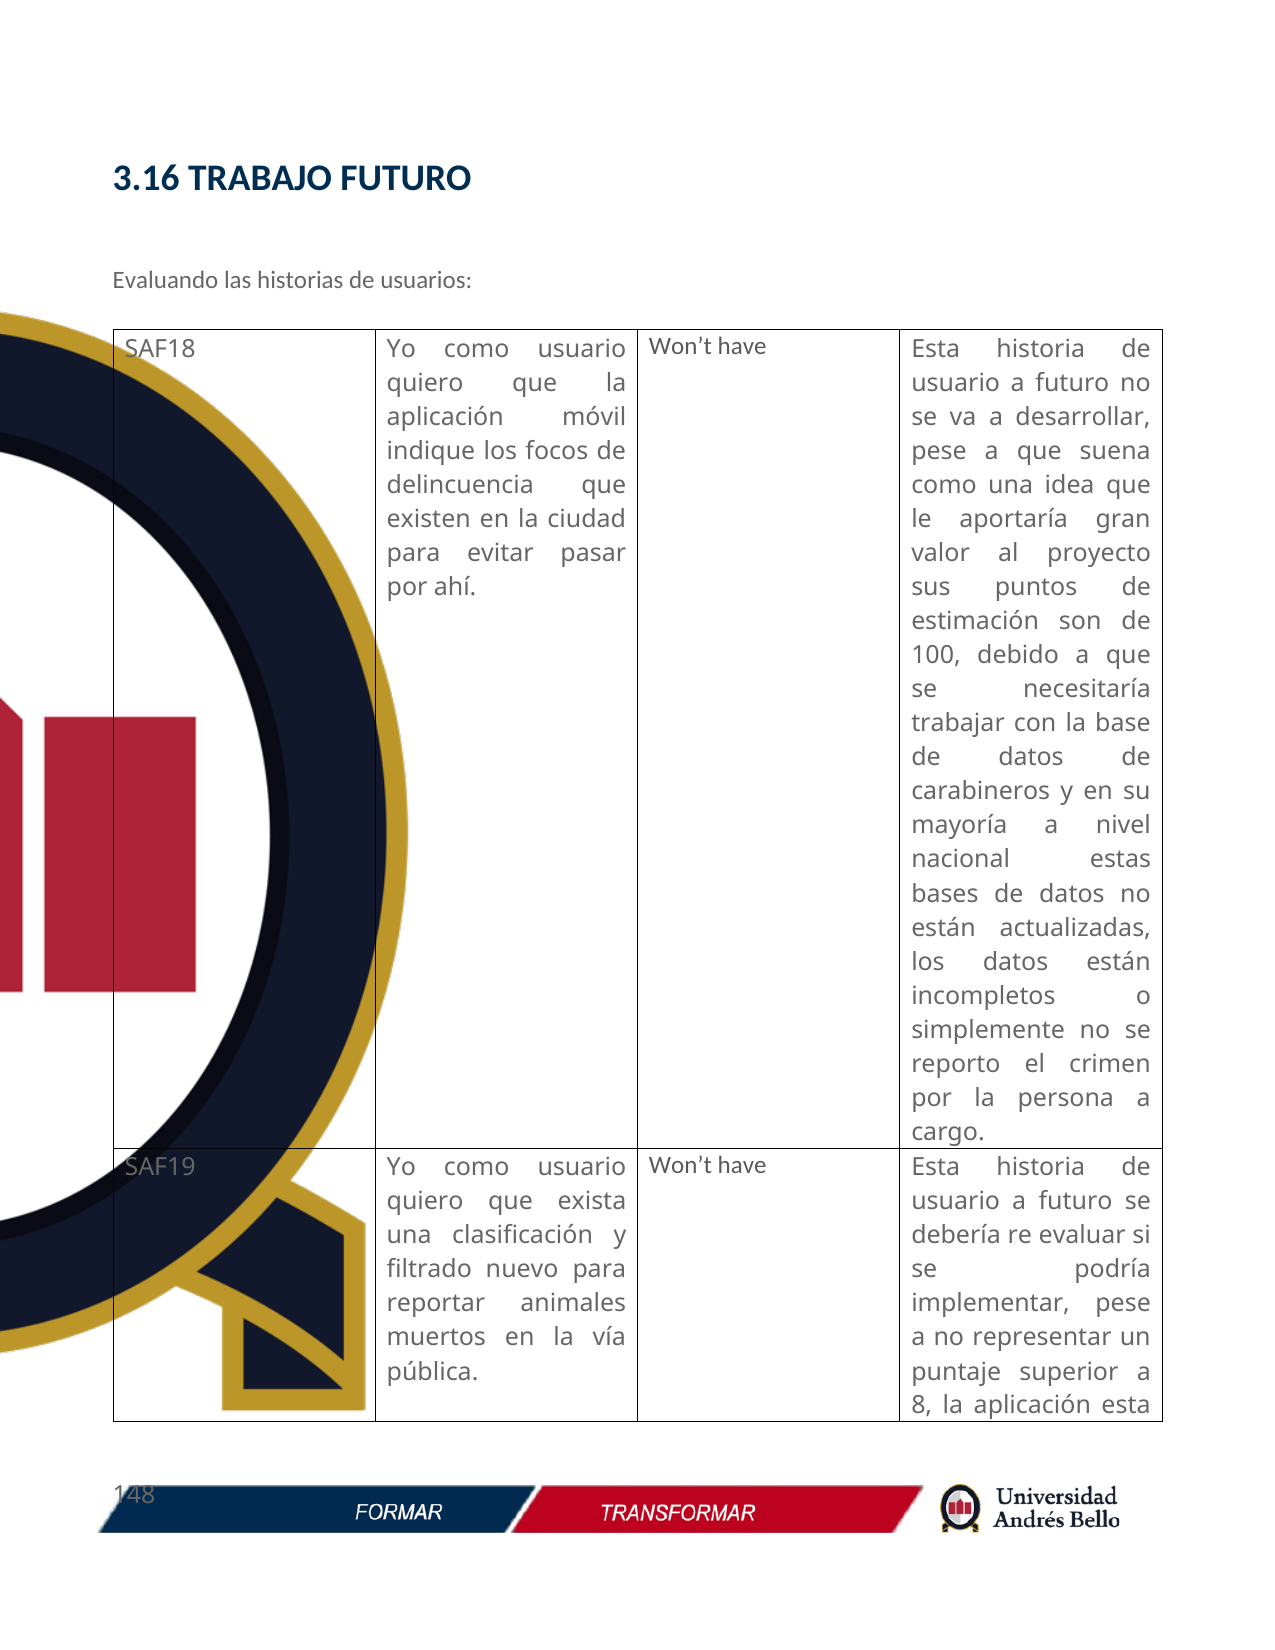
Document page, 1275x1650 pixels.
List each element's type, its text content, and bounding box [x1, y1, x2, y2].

text Evaluando las historias de usuarios: [112, 264, 1162, 295]
table_header Yo como usuario quiero que la aplicación móvil indique los focos de delincuencia que existen en la ciudad para evitar pasar por ahí. [376, 330, 637, 1148]
table_header Esta historia de usuario a futuro no se va a desarrollar, pese a que suena como una idea que le aportaría gran valor al proyecto sus puntos de estimación son de 100, debido a que se necesitaría trabajar con la base de datos de carabineros y en su mayoría a nivel nacional estas bases de datos no están actualizadas, los datos están incompletos o simplemente no se reporto el crimen por la persona a cargo. [900, 330, 1162, 1148]
table_header Won’t have [638, 330, 899, 1148]
table_cell SAF19 [114, 1149, 375, 1421]
table_header SAF18 [114, 330, 375, 1148]
table_cell Yo como usuario quiero que exista una clasificación y filtrado nuevo para reportar animales muertos en la vía pública. [376, 1149, 637, 1421]
picture [0, 299, 422, 1423]
table_cell Won’t have [638, 1149, 899, 1421]
subtitle 3.16 TRABAJO FUTURO [112, 154, 1162, 200]
picture [97, 1483, 1120, 1533]
